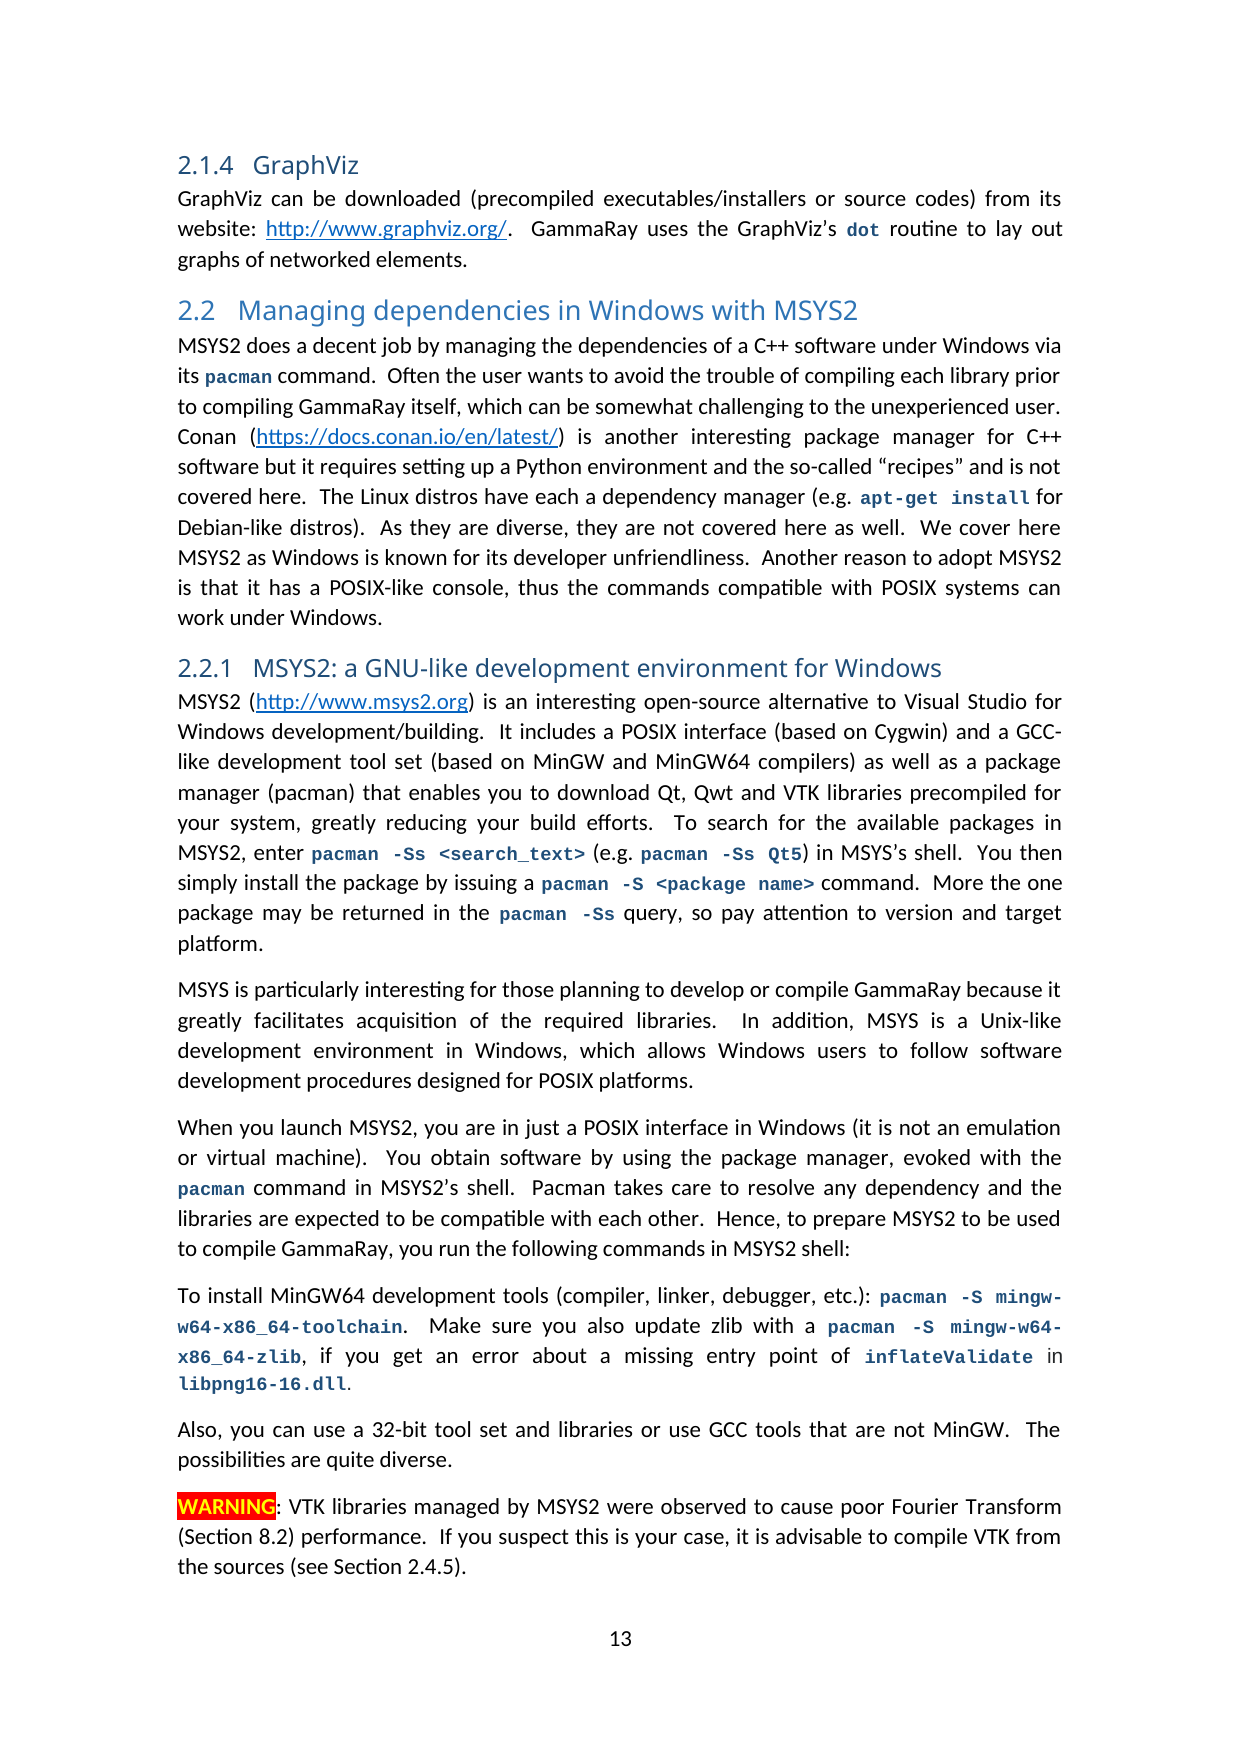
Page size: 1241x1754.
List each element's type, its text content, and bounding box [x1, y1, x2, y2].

subtitle GraphViz [177, 148, 1063, 182]
text To install MinGW64 development tools (compiler, linker, debugger, etc.): pacman -S mingw-w64-x86_64-toolchain. Make sure you also update zlib with a pacman -S mingw-w64-x86_64-zlib, if you get an error about a missing entry point of inflateValidate in libpng16-16.dll. [177, 1281, 1063, 1396]
text MSYS is particularly interesting for those planning to develop or compile GammaRay because it greatly facilitates acquisition of the required libraries. In addition, MSYS is a Unix-like development environment in Windows, which allows Windows users to follow software development procedures designed for POSIX platforms. [177, 976, 1063, 1094]
text GraphViz can be downloaded (precompiled executables/installers or source codes) from its website: http://www.graphviz.org/. GammaRay uses the GraphViz’s dot routine to lay out graphs of networked elements. [177, 184, 1063, 273]
text WARNING: VTK libraries managed by MSYS2 were observed to cause poor Fourier Transform (Section 8.2) performance. If you suspect this is your case, it is advisable to compile VTK from the sources (see Section 2.4.5). [177, 1492, 1063, 1580]
text Also, you can use a 32-bit tool set and libraries or use GCC tools that are not MinGW. The possibilities are quite diverse. [177, 1415, 1063, 1473]
text MSYS2 does a decent job by managing the dependencies of a C++ software under Windows via its pacman command. Often the user wants to avoid the trouble of compiling each library prior to compiling GammaRay itself, which can be somewhat challenging to the unexperienced user. Conan (https://docs.conan.io/en/latest/) is another interesting package manager for C++ software but it requires setting up a Python environment and the so-called “recipes” and is not covered here. The Linux distros have each a dependency manager (e.g. apt-get install for Debian-like distros). As they are diverse, they are not covered here as well. We cover here MSYS2 as Windows is known for its developer unfriendliness. Another reason to adopt MSYS2 is that it has a POSIX-like console, thus the commands compatible with POSIX systems can work under Windows. [177, 331, 1063, 631]
subtitle MSYS2: a GNU-like development environment for Windows [177, 650, 1063, 684]
text MSYS2 (http://www.msys2.org) is an interesting open-source alternative to Visual Studio for Windows development/building. It includes a POSIX interface (based on Cygwin) and a GCC-like development tool set (based on MinGW and MinGW64 compilers) as well as a package manager (pacman) that enables you to download Qt, Qwt and VTK libraries precompiled for your system, greatly reducing your build efforts. To search for the available packages in MSYS2, enter pacman -Ss <search_text> (e.g. pacman -Ss Qt5) in MSYS’s shell. You then simply install the package by issuing a pacman -S <package name> command. More the one package may be returned in the pacman -Ss query, so pay attention to version and target platform. [177, 687, 1063, 957]
subtitle Managing dependencies in Windows with MSYS2 [177, 292, 1063, 328]
text When you launch MSYS2, you are in just a POSIX interface in Windows (it is not an emulation or virtual machine). You obtain software by using the package manager, evoked with the pacman command in MSYS2’s shell. Pacman takes care to resolve any dependency and the libraries are expected to be compatible with each other. Hence, to prepare MSYS2 to be used to compile GammaRay, you run the following commands in MSYS2 shell: [177, 1113, 1063, 1262]
